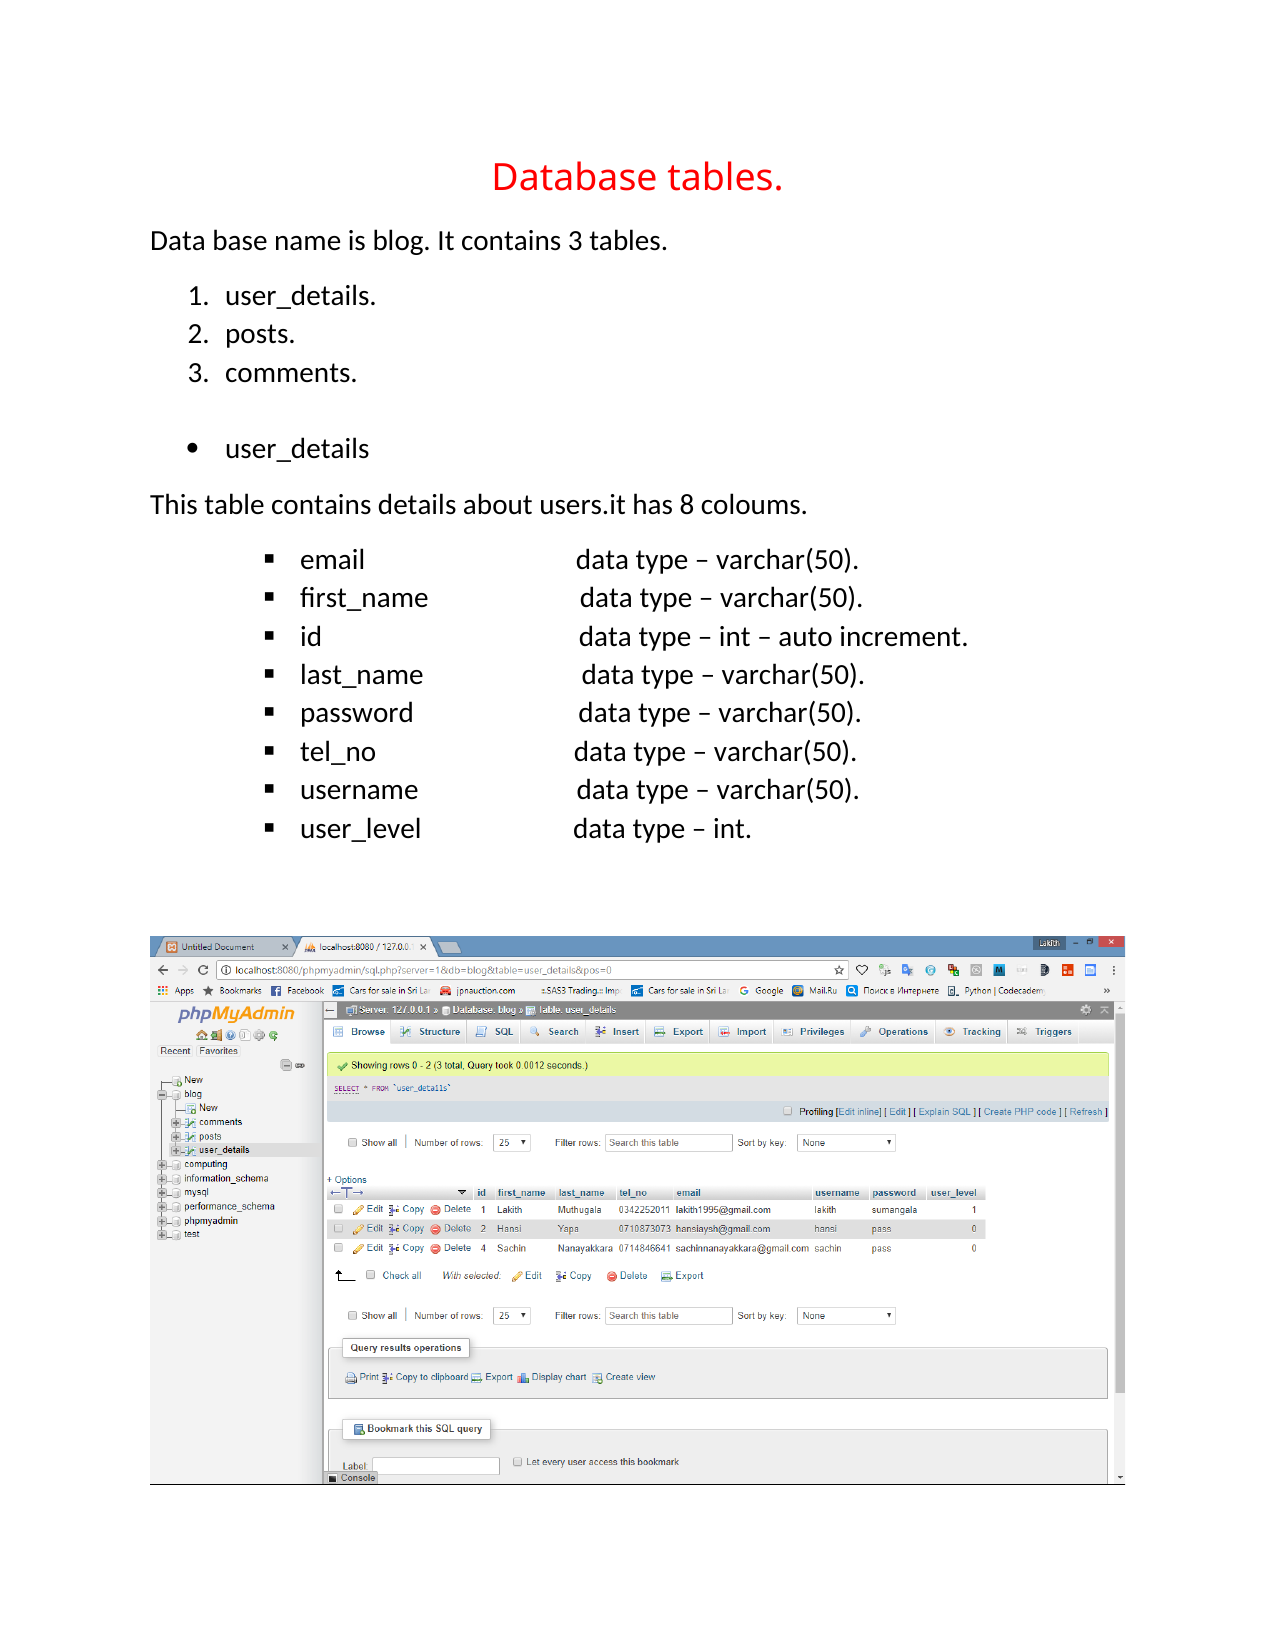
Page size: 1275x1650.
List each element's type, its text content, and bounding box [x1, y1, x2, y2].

picture [150, 936, 1125, 1485]
list password data type – varchar(50). [262, 694, 1125, 730]
text This table contains details about users.it has 8 coloums. [150, 486, 1125, 521]
list posts. [187, 315, 1125, 351]
list first_name data type – varchar(50). [262, 579, 1125, 615]
text Data base name is blog. It contains 3 tables. [150, 222, 1125, 257]
list last_name data type – varchar(50). [262, 656, 1125, 692]
list tel_no data type – varchar(50). [262, 733, 1125, 769]
list email data type – varchar(50). [262, 541, 1125, 576]
list id data type – int – auto increment. [262, 618, 1125, 653]
list user_level data type – int. [262, 810, 1125, 846]
list comments. [187, 354, 1125, 389]
list user_details [187, 431, 1125, 466]
text Database tables. [150, 150, 1125, 201]
list user_details. [187, 277, 1125, 312]
list username data type – varchar(50). [262, 771, 1125, 807]
